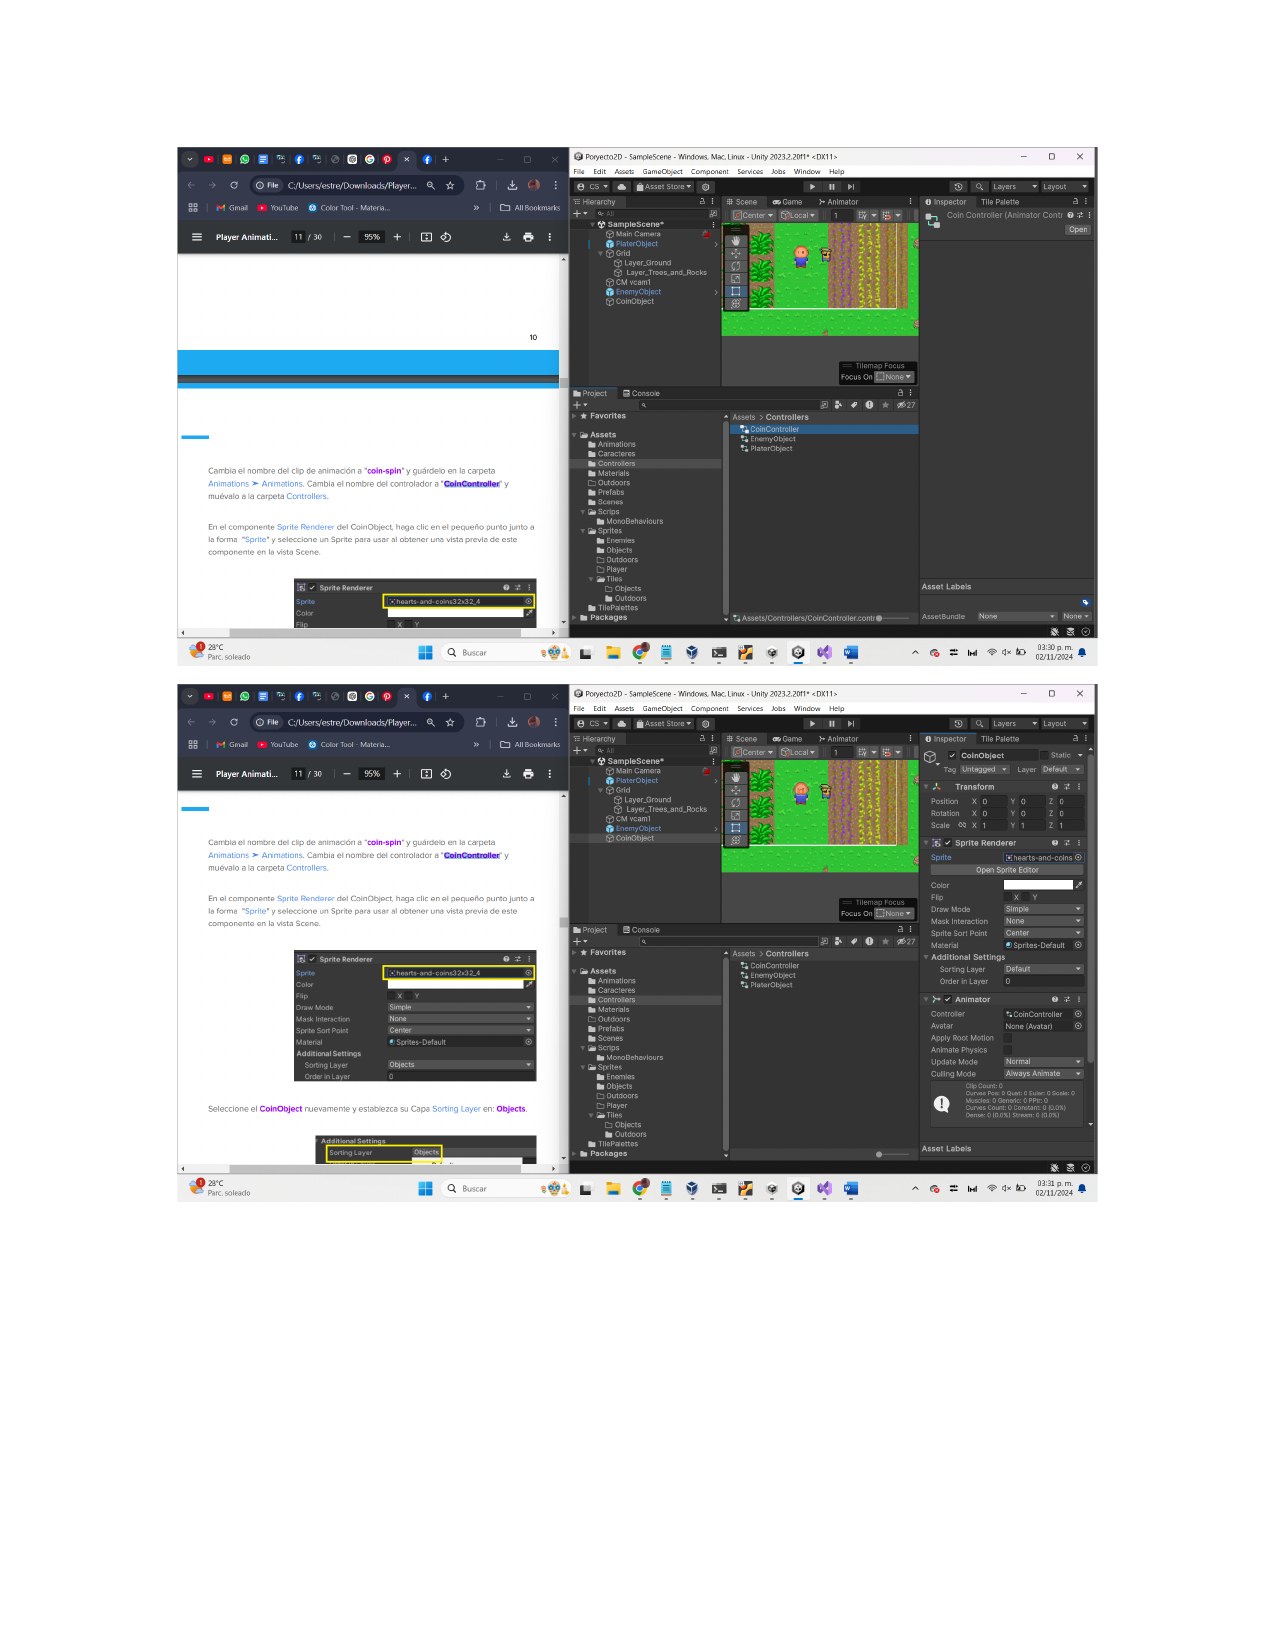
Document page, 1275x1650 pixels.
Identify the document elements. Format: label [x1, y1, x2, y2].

picture [177, 147, 1098, 666]
picture [177, 684, 1098, 1202]
